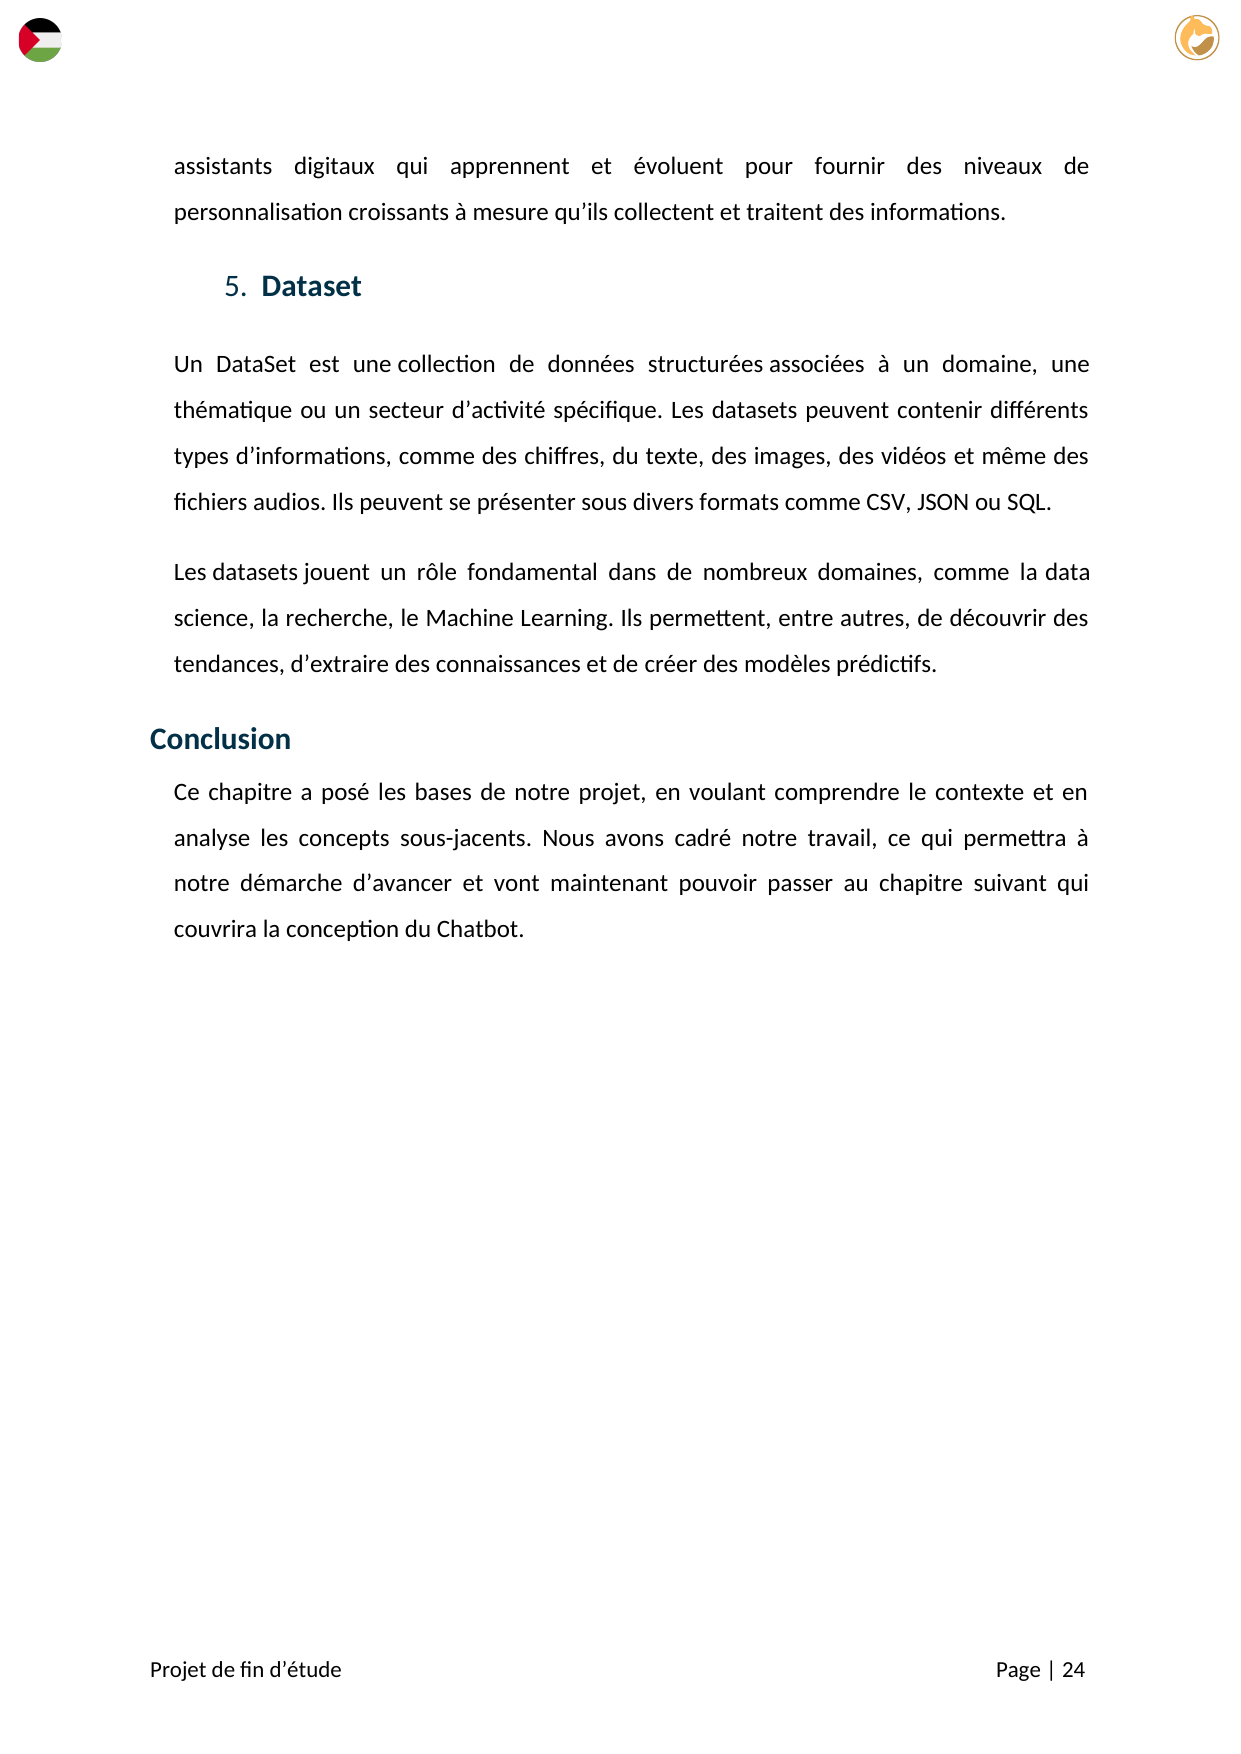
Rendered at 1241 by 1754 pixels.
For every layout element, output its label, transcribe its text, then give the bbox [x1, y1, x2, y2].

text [174, 181, 1090, 226]
text Les datasets jouent un rôle fondamental dans de nombreux domaines, comme la data science, la recherche, le Machine Learning. Ils permettent, entre autres, de découvrir des tendances, d’extraire des connaissances et de créer des modèles prédictifs. [174, 557, 1090, 678]
picture [1158, 8, 1236, 67]
text Un DataSet est une collection de données structurées associées à un domaine, une thématique ou un secteur d’activité spécifique. Les datasets peuvent contenir différents types d’informations, comme des chiffres, du texte, des images, des vidéos et même des fichiers audios. Ils peuvent se présenter sous divers formats comme CSV, JSON ou SQL. [174, 349, 1090, 516]
subtitle Dataset [224, 266, 1090, 304]
subtitle Conclusion [150, 719, 1090, 757]
picture [18, 18, 62, 62]
text Ce chapitre a posé les bases de notre projet, en voulant comprendre le contexte et en analyse les concepts sous-jacents. Nous avons cadré notre travail, ce qui permettra à notre démarche d’avancer et vont maintenant pouvoir passer au chapitre suivant qui couvrira la conception du Chatbot. [174, 776, 1090, 944]
